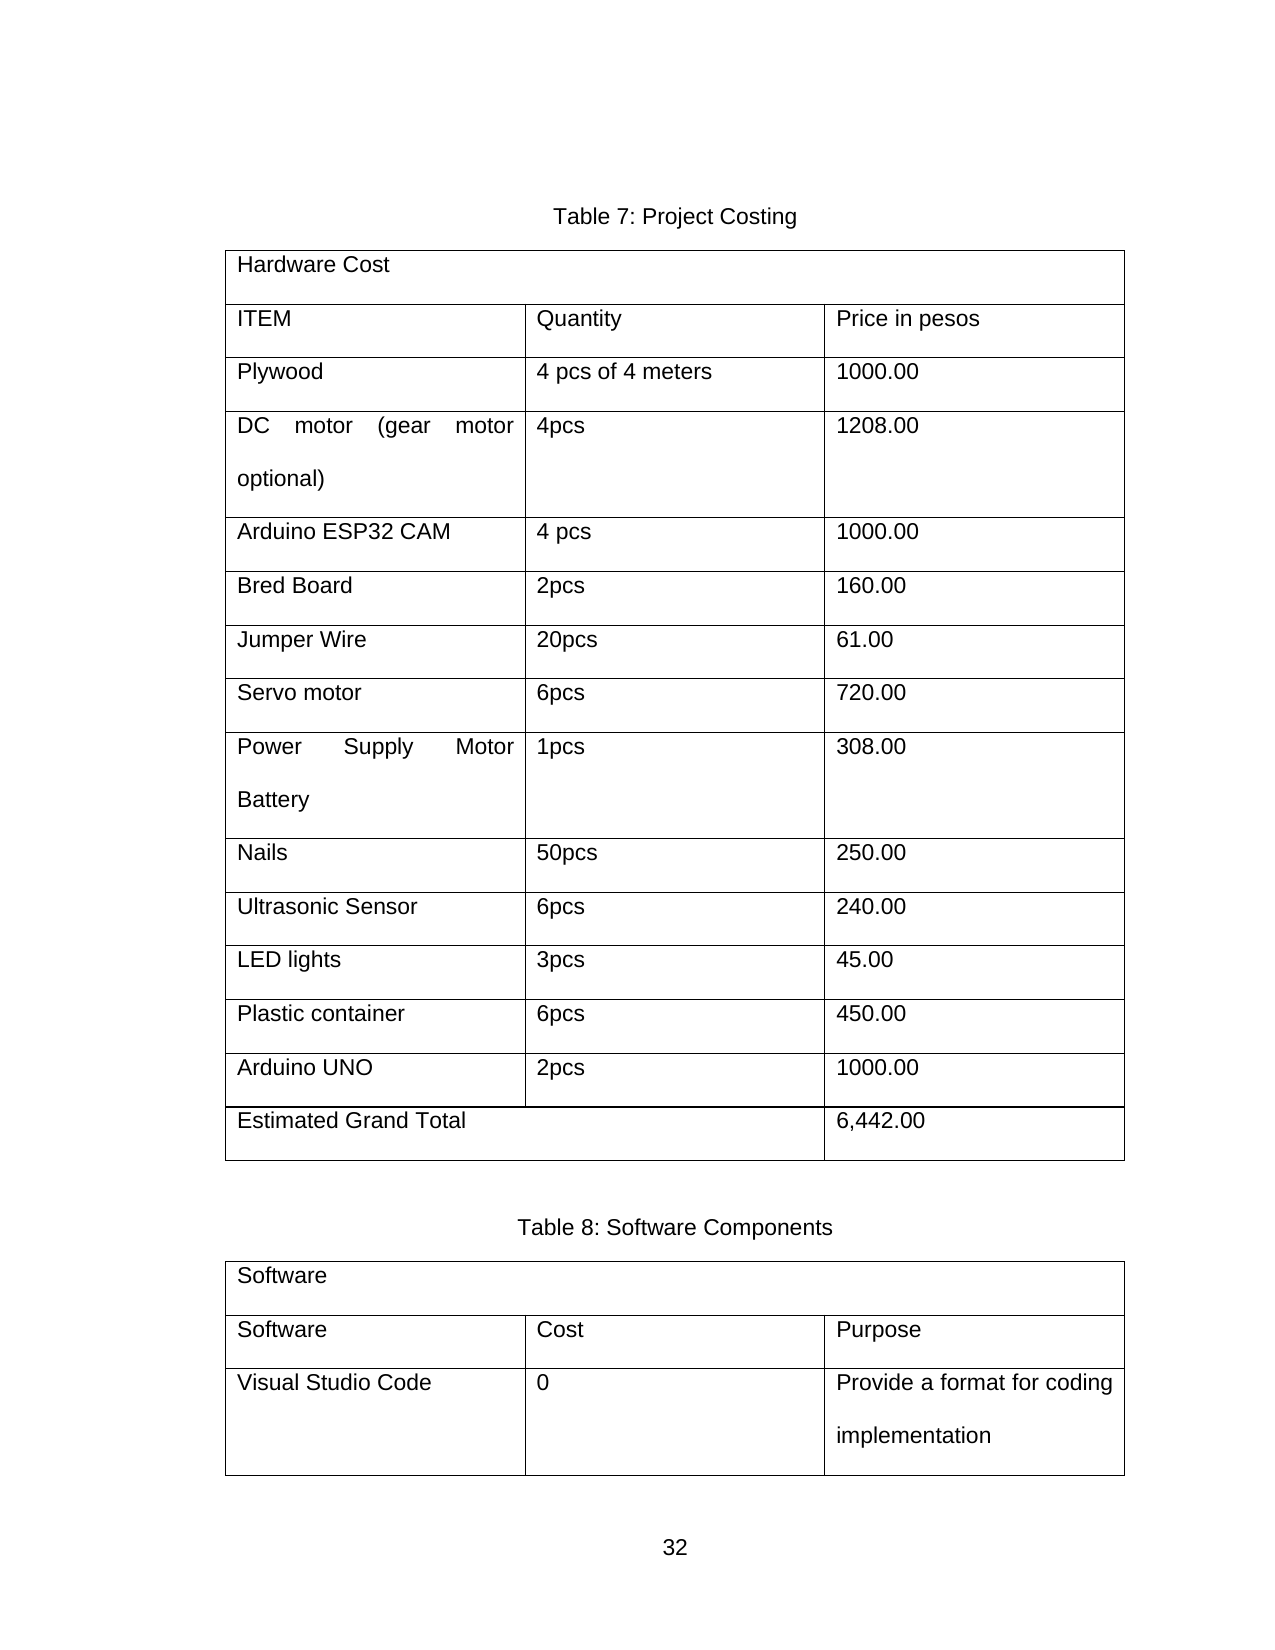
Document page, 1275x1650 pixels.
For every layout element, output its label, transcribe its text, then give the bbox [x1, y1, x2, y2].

table_cell 1000.00 [825, 518, 1124, 571]
table_cell Power Supply Motor Battery [226, 733, 525, 838]
table_cell Ultrasonic Sensor [226, 893, 525, 945]
table_cell 6pcs [526, 679, 824, 732]
table_cell Plastic container [226, 1000, 525, 1053]
table_header Software [226, 1262, 1124, 1314]
table_cell Jumper Wire [226, 626, 525, 678]
table_cell 720.00 [825, 679, 1124, 732]
table_cell 1000.00 [825, 358, 1124, 411]
table_cell LED lights [226, 946, 525, 999]
table_cell 61.00 [825, 626, 1124, 678]
table_cell Plywood [226, 358, 525, 411]
table_cell 160.00 [825, 572, 1124, 624]
table_cell 20pcs [526, 626, 824, 678]
text Table 8: Software Components [225, 1214, 1125, 1240]
table_cell Estimated Grand Total [226, 1108, 824, 1160]
table_cell Arduino UNO [226, 1054, 525, 1106]
table_cell 6pcs [526, 893, 824, 945]
table_cell Bred Board [226, 572, 525, 624]
table_cell 4 pcs [526, 518, 824, 571]
table_cell 1pcs [526, 733, 824, 838]
table_cell 250.00 [825, 839, 1124, 892]
table_cell 50pcs [526, 839, 824, 892]
table_cell DC motor (gear motor optional) [226, 412, 525, 517]
table_cell 2pcs [526, 1054, 824, 1106]
table_cell 3pcs [526, 946, 824, 999]
table_cell 308.00 [825, 733, 1124, 838]
table_cell Nails [226, 839, 525, 892]
table_cell 6pcs [526, 1000, 824, 1053]
table_cell Visual Studio Code [226, 1369, 525, 1474]
table_cell 45.00 [825, 946, 1124, 999]
table_cell Arduino ESP32 CAM [226, 518, 525, 571]
table_cell ITEM [226, 305, 525, 357]
table_cell 240.00 [825, 893, 1124, 945]
table_cell 6,442.00 [825, 1108, 1124, 1160]
table_cell 0 [526, 1369, 824, 1474]
table_cell Price in pesos [825, 305, 1124, 357]
table_cell Quantity [526, 305, 824, 357]
table_cell 1000.00 [825, 1054, 1124, 1106]
text Table 7: Project Costing [225, 203, 1125, 229]
table_cell 4 pcs of 4 meters [526, 358, 824, 411]
table_cell Software [226, 1316, 525, 1368]
table_cell Cost [526, 1316, 824, 1368]
table_cell Provide a format for coding implementation [825, 1369, 1124, 1474]
table_cell 450.00 [825, 1000, 1124, 1053]
table_header Hardware Cost [226, 251, 1124, 303]
table_cell 1208.00 [825, 412, 1124, 517]
table_cell 2pcs [526, 572, 824, 624]
table_cell Purpose [825, 1316, 1124, 1368]
table_cell 4pcs [526, 412, 824, 517]
table_cell Servo motor [226, 679, 525, 732]
